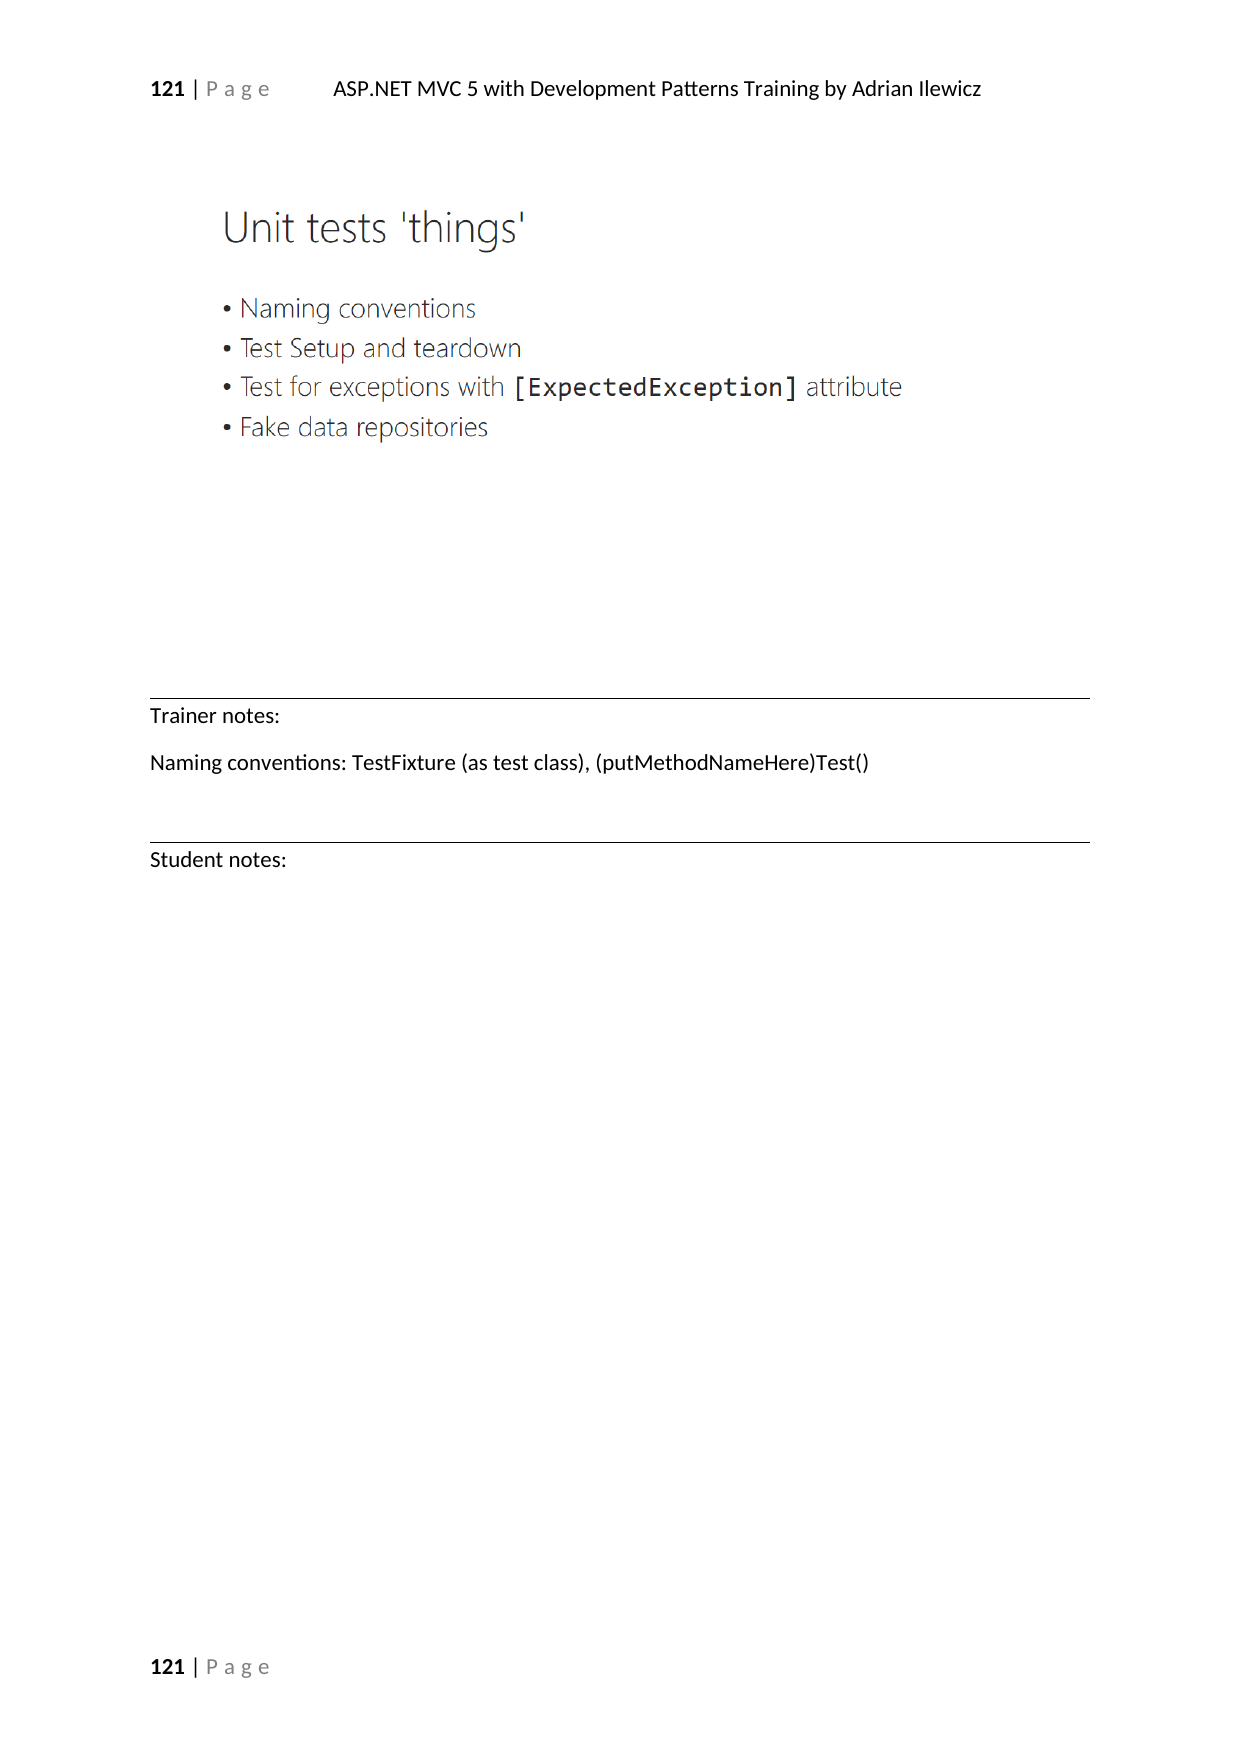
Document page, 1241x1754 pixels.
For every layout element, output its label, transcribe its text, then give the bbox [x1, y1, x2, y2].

text Student notes: [150, 843, 1090, 873]
text Trainer notes: [150, 699, 1090, 729]
text Naming conventions: TestFixture (as test class), (putMethodNameHere)Test() [150, 748, 1090, 776]
picture [150, 149, 1090, 680]
